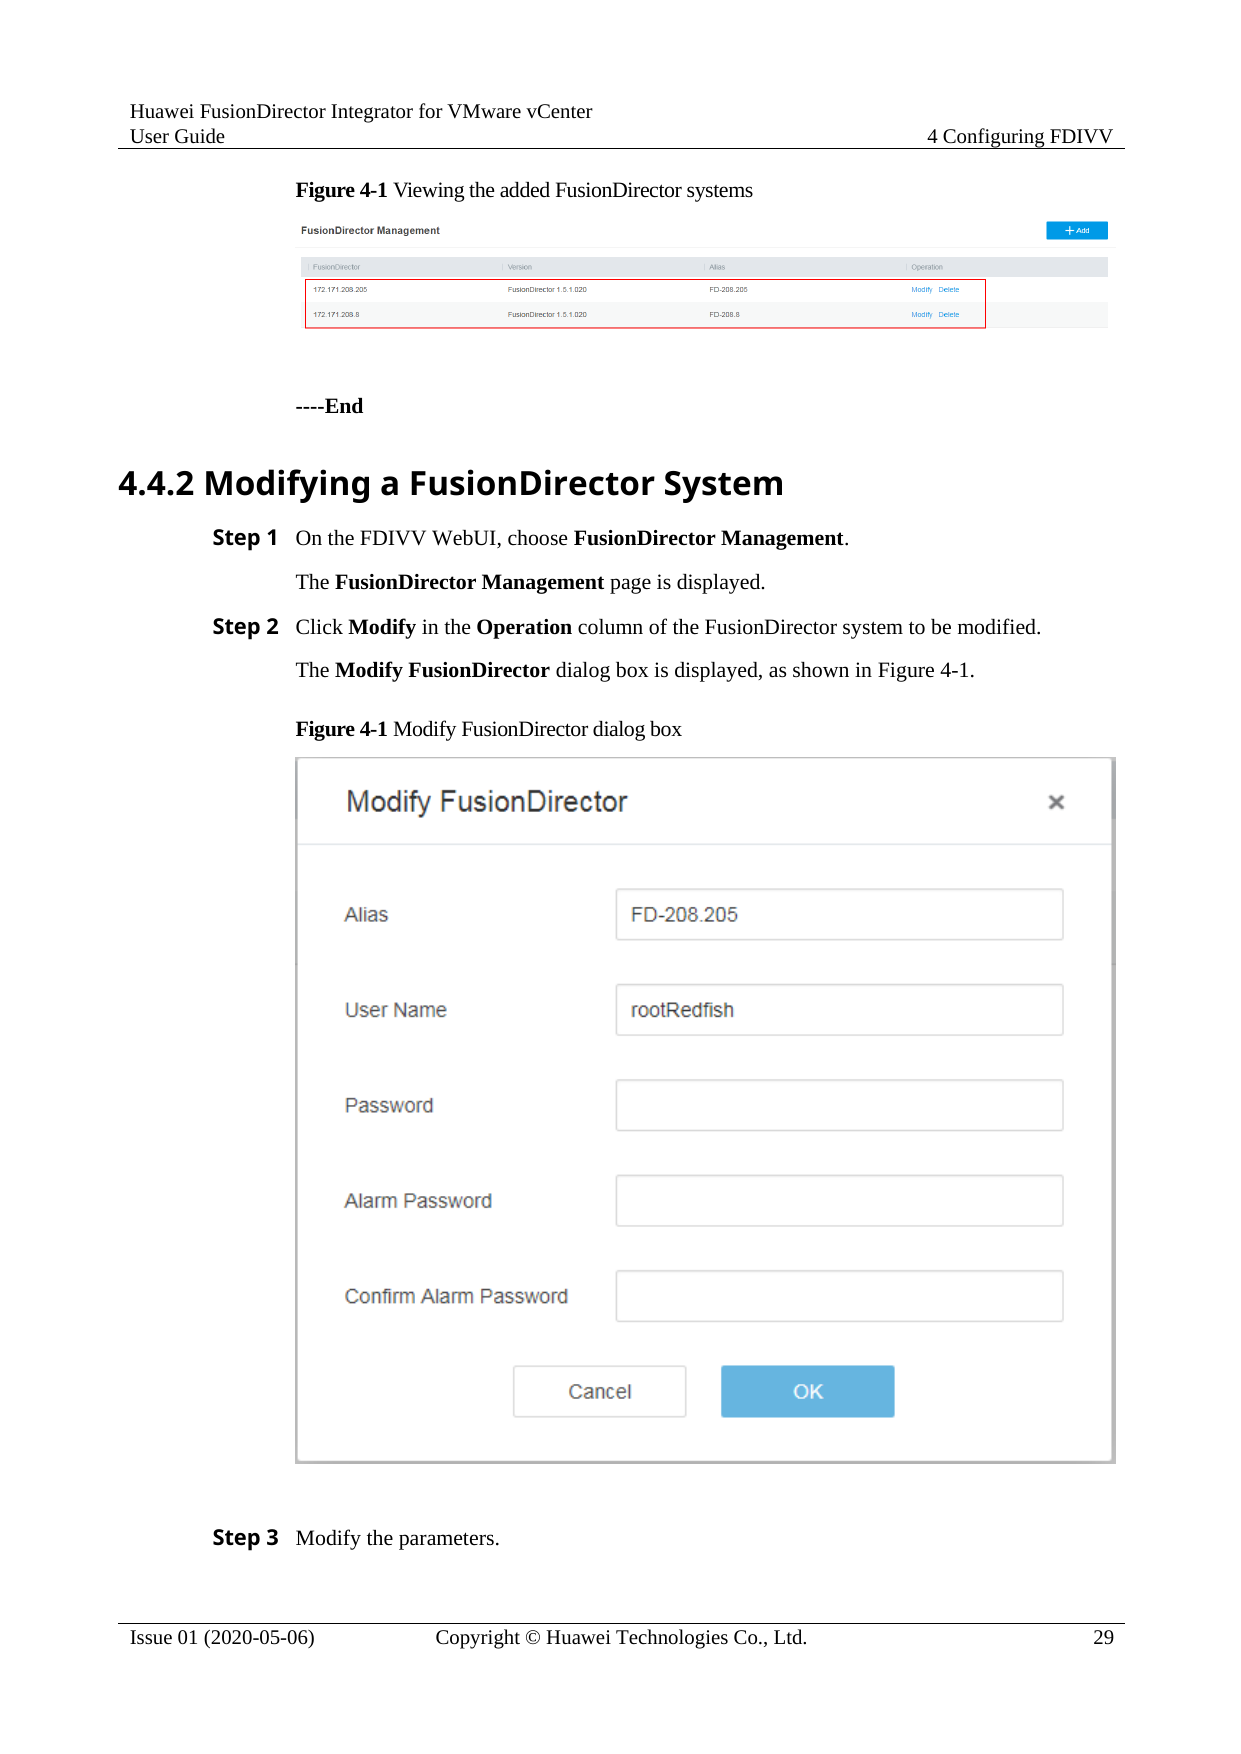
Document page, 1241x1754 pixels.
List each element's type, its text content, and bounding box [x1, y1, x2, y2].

text Modify FusionDirector dialog box [295, 716, 1122, 741]
text Click Modify in the Operation column of the FusionDirector system to be modified. [279, 611, 1122, 640]
text ----End [295, 393, 1122, 418]
subtitle Modifying a FusionDirector System [118, 460, 1122, 506]
picture [295, 218, 1116, 335]
text Modify the parameters. [279, 1522, 1122, 1552]
text The FusionDirector Management page is displayed. [295, 569, 1122, 594]
picture [295, 757, 1116, 1464]
text Viewing the added FusionDirector systems [295, 177, 1122, 202]
list On the FDIVV WebUI, choose FusionDirector Management. [279, 522, 1122, 552]
text The Modify FusionDirector dialog box is displayed, as shown in Figure 4-24. [295, 657, 1122, 682]
